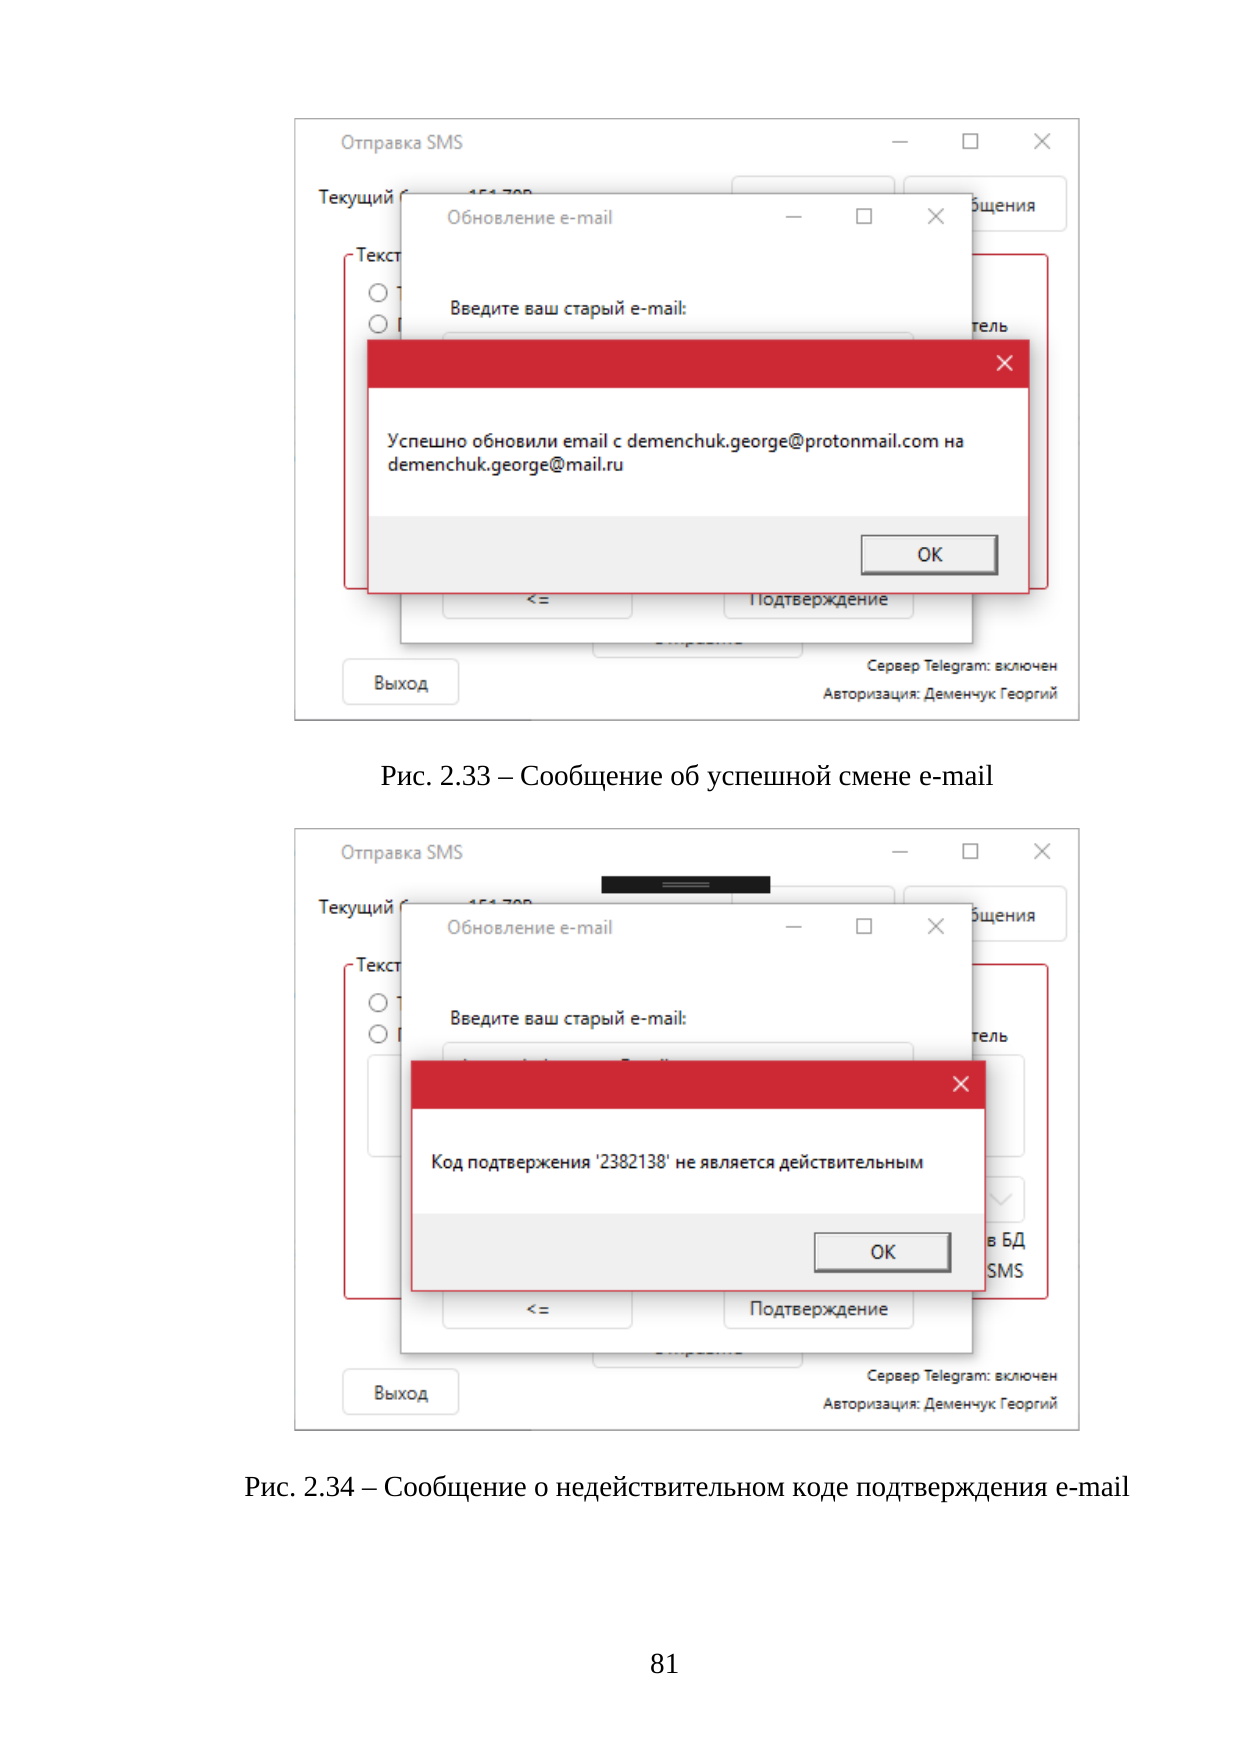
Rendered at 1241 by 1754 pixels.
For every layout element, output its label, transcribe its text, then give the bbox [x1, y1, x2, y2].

text Рис. 2.34 – Сообщение о недействительном коде подтверждения e-mail [222, 1469, 1152, 1502]
text Рис. 2.33 – Сообщение об успешной смене e-mail [222, 758, 1152, 791]
picture [294, 828, 1080, 1431]
picture [294, 118, 1080, 721]
